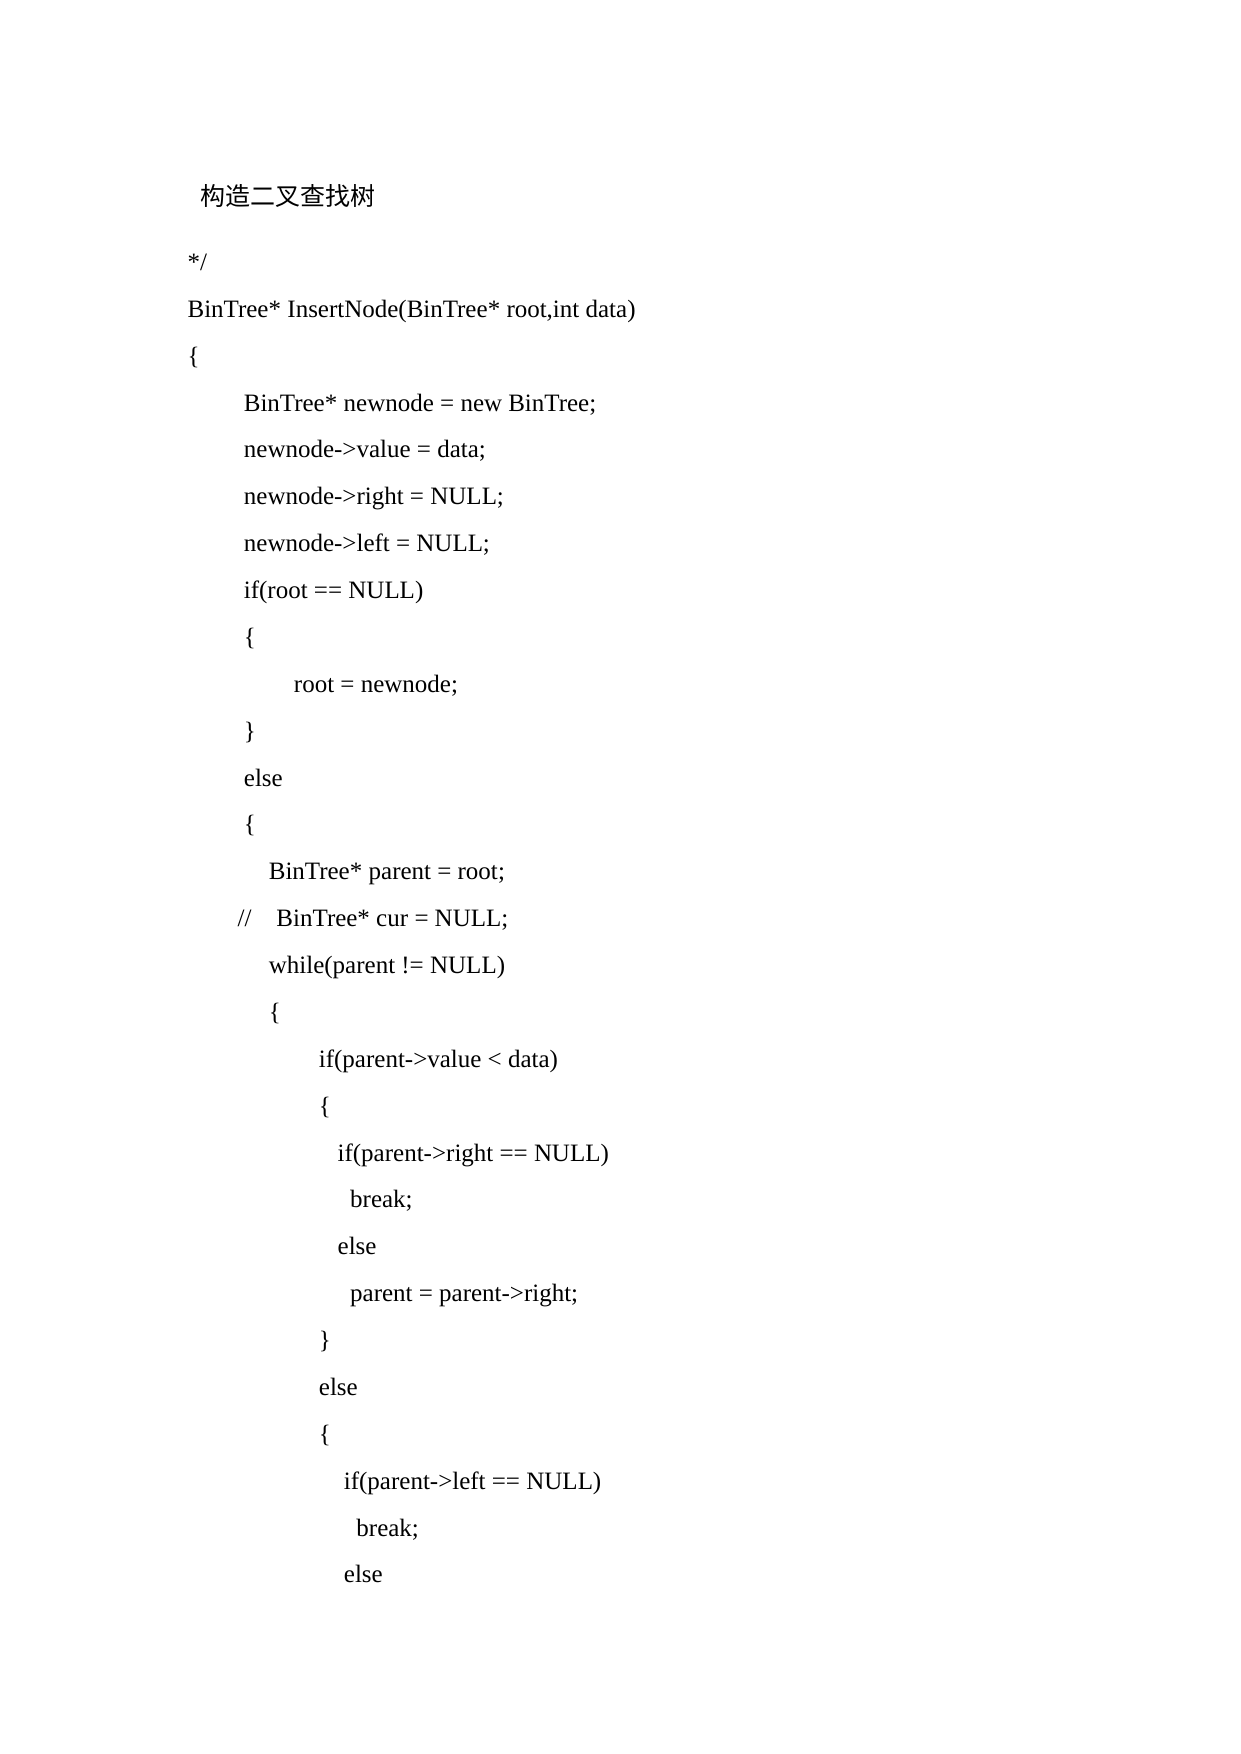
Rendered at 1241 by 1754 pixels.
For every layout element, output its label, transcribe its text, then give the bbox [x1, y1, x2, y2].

text */ [187, 245, 1053, 278]
text BinTree* newnode = new BinTree; [187, 386, 1053, 418]
text if(parent->left == NULL) [187, 1464, 1053, 1496]
text { [187, 620, 1053, 653]
text { [187, 995, 1053, 1028]
text else [187, 1558, 1053, 1590]
text newnode->value = data; [187, 433, 1053, 465]
text newnode->right = NULL; [187, 479, 1053, 512]
text if(root == NULL) [187, 573, 1053, 606]
text // BinTree* cur = NULL; [187, 901, 1053, 934]
text break; [187, 1183, 1053, 1215]
text } [187, 714, 1053, 746]
text if(parent->right == NULL) [187, 1136, 1053, 1168]
text if(parent->value < data) [187, 1042, 1053, 1074]
text else [187, 761, 1053, 793]
text while(parent != NULL) [187, 948, 1053, 981]
text } [187, 1323, 1053, 1356]
text break; [187, 1511, 1053, 1543]
text else [187, 1370, 1053, 1403]
text root = newnode; [187, 667, 1053, 699]
text parent = parent->right; [187, 1276, 1053, 1309]
text BinTree* InsertNode(BinTree* root,int data) [187, 292, 1053, 324]
text { [187, 1417, 1053, 1449]
text 构造二叉查找树 [187, 162, 1053, 227]
text BinTree* parent = root; [187, 854, 1053, 887]
text { [187, 339, 1053, 371]
text else [187, 1229, 1053, 1262]
text { [187, 808, 1053, 840]
text newnode->left = NULL; [187, 526, 1053, 559]
text { [187, 1089, 1053, 1121]
